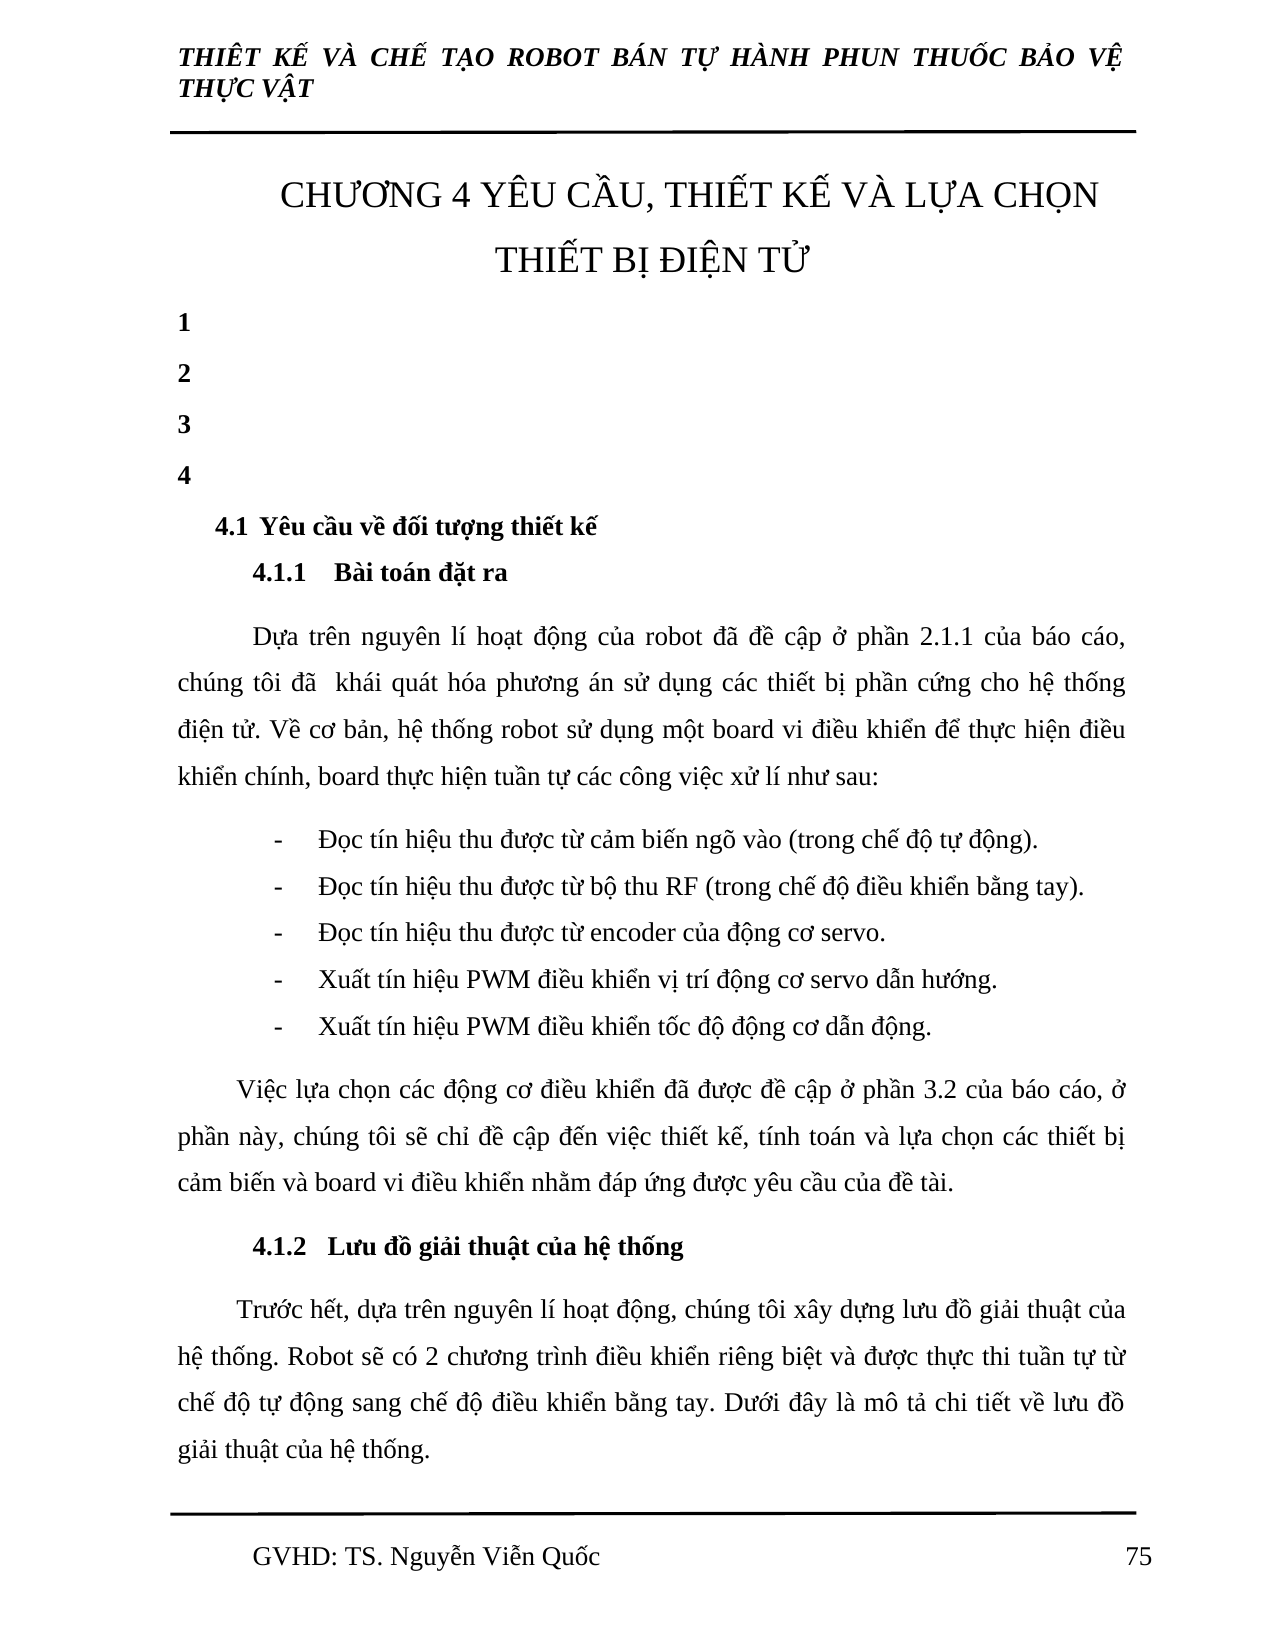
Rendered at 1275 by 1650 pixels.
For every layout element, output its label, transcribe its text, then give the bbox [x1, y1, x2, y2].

subtitle CHƯƠNG 4 YÊU CẦU, THIẾT KẾ VÀ LỰA CHỌN THIẾT BỊ ĐIỆN TỬ [177, 173, 1127, 281]
subtitle Bài toán đặt ra [252, 556, 1127, 587]
text Việc lựa chọn các động cơ điều khiển đã được đề cập ở phần 3.2 của báo cáo, ở phần này, chúng tôi sẽ chỉ đề cập đến việc thiết kế, tính toán và lựa chọn các thiết bị cảm biến và board vi điều khiển nhằm đáp ứng được yêu cầu của đề tài. [177, 1073, 1127, 1197]
subtitle Lưu đồ giải thuật của hệ thống [252, 1229, 1127, 1261]
list Xuất tín hiệu PWM điều khiển vị trí động cơ servo dẫn hướng. [274, 963, 1127, 994]
text Dựa trên nguyên lí hoạt động của robot đã đề cập ở phần 2.1.1 của báo cáo, chúng tôi đã khái quát hóa phương án sử dụng các thiết bị phần cứng cho hệ thống điện tử. Về cơ bản, hệ thống robot sử dụng một board vi điều khiển để thực hiện điều khiển chính, board thực hiện tuần tự các công việc xử lí như sau: [177, 619, 1127, 791]
list Xuất tín hiệu PWM điều khiển tốc độ động cơ dẫn động. [274, 1009, 1127, 1041]
list Đọc tín hiệu thu được từ encoder của động cơ servo. [274, 916, 1127, 947]
list Đọc tín hiệu thu được từ bộ thu RF (trong chế độ điều khiển bằng tay). [274, 869, 1127, 901]
text Trước hết, dựa trên nguyên lí hoạt động, chúng tôi xây dựng lưu đồ giải thuật của hệ thống. Robot sẽ có 2 chương trình điều khiển riêng biệt và được thực thi tuần tự từ chế độ tự động sang chế độ điều khiển bằng tay. Dưới đây là mô tả chi tiết về lưu đồ giải thuật của hệ thống. [177, 1293, 1127, 1464]
list Đọc tín hiệu thu được từ cảm biến ngõ vào (trong chế độ tự động). [274, 823, 1127, 854]
subtitle Yêu cầu về đối tượng thiết kế [215, 509, 1127, 541]
